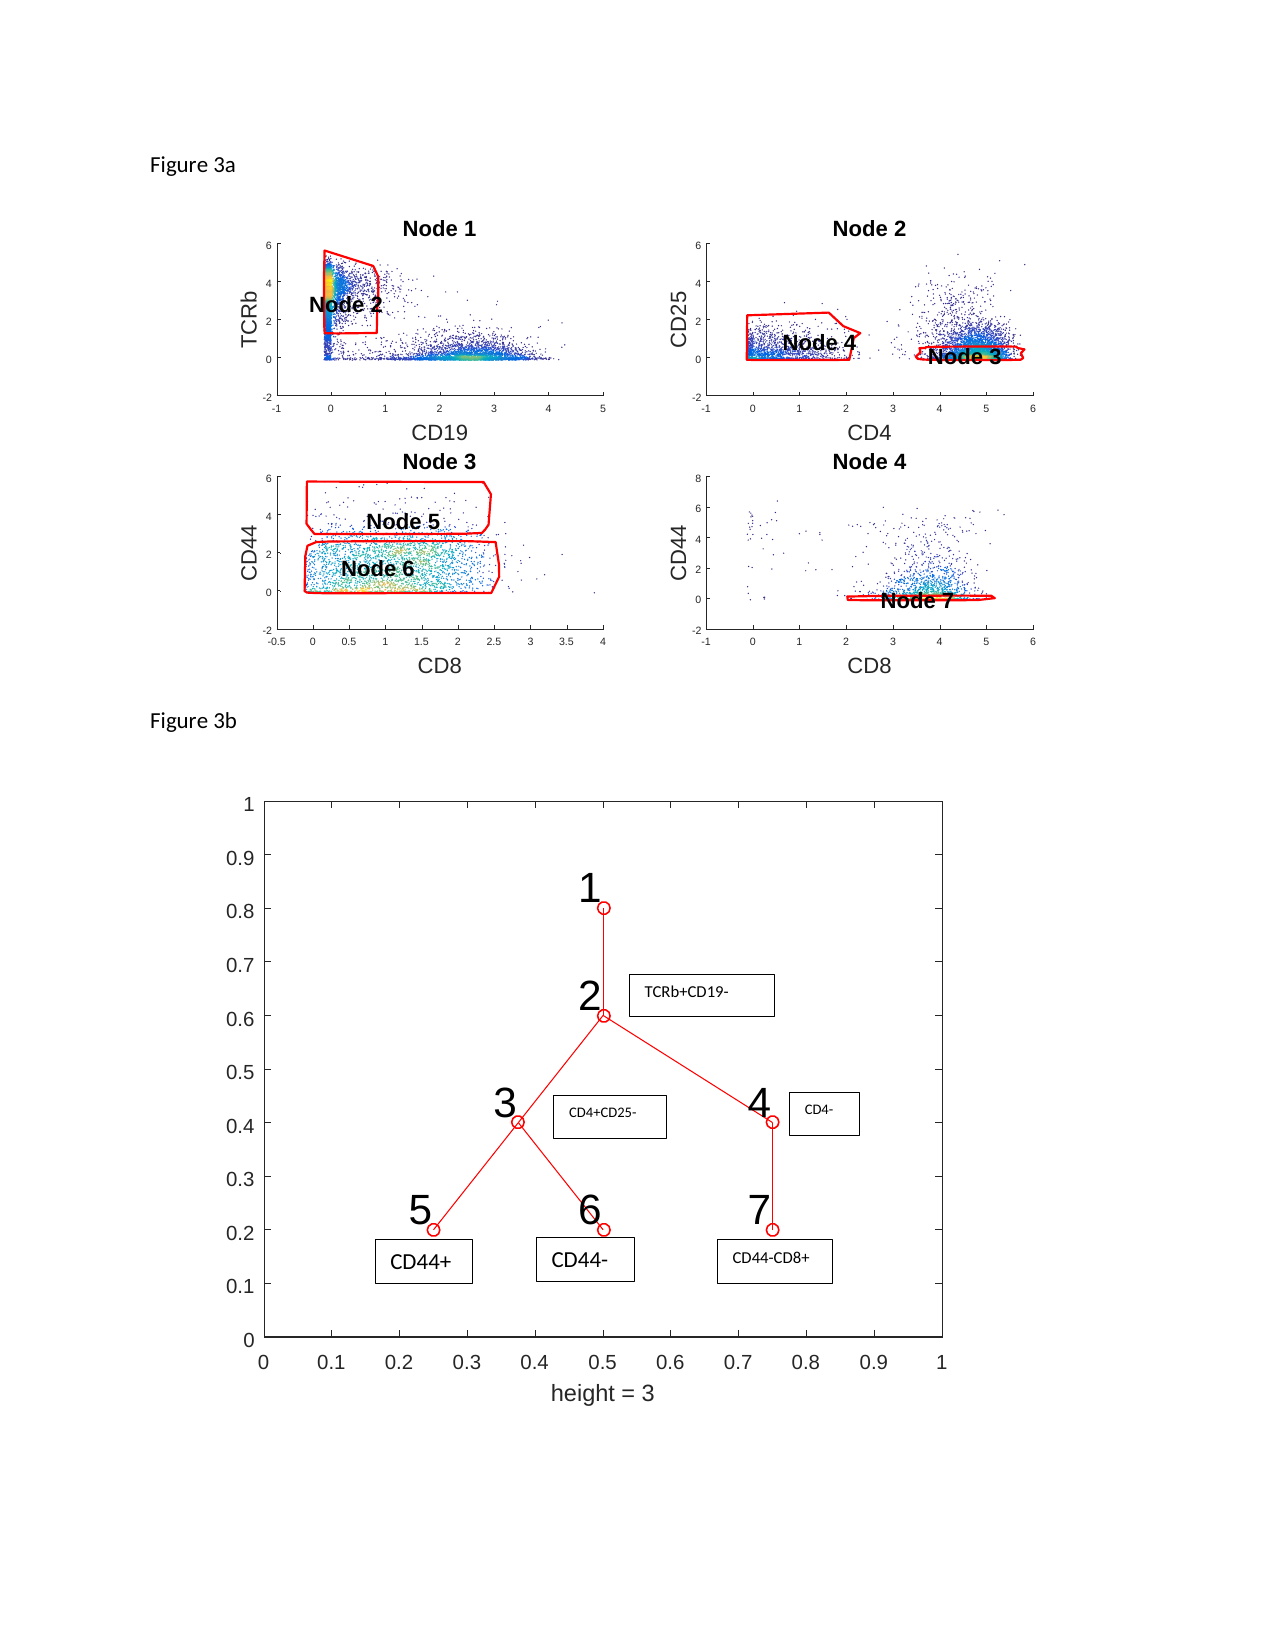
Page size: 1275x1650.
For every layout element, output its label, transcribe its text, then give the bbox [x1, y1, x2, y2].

text Figure 3a [150, 150, 1125, 178]
picture [321, 579, 329, 586]
picture [363, 559, 372, 565]
picture [344, 558, 351, 564]
picture [347, 543, 357, 555]
picture [314, 550, 321, 561]
picture [318, 570, 330, 577]
picture [923, 581, 947, 590]
picture [320, 555, 326, 566]
picture [435, 570, 447, 580]
picture [436, 557, 445, 562]
picture [327, 550, 338, 557]
text Figure 3b [150, 706, 1125, 734]
picture [339, 543, 347, 549]
picture [446, 582, 455, 590]
picture [328, 560, 342, 571]
